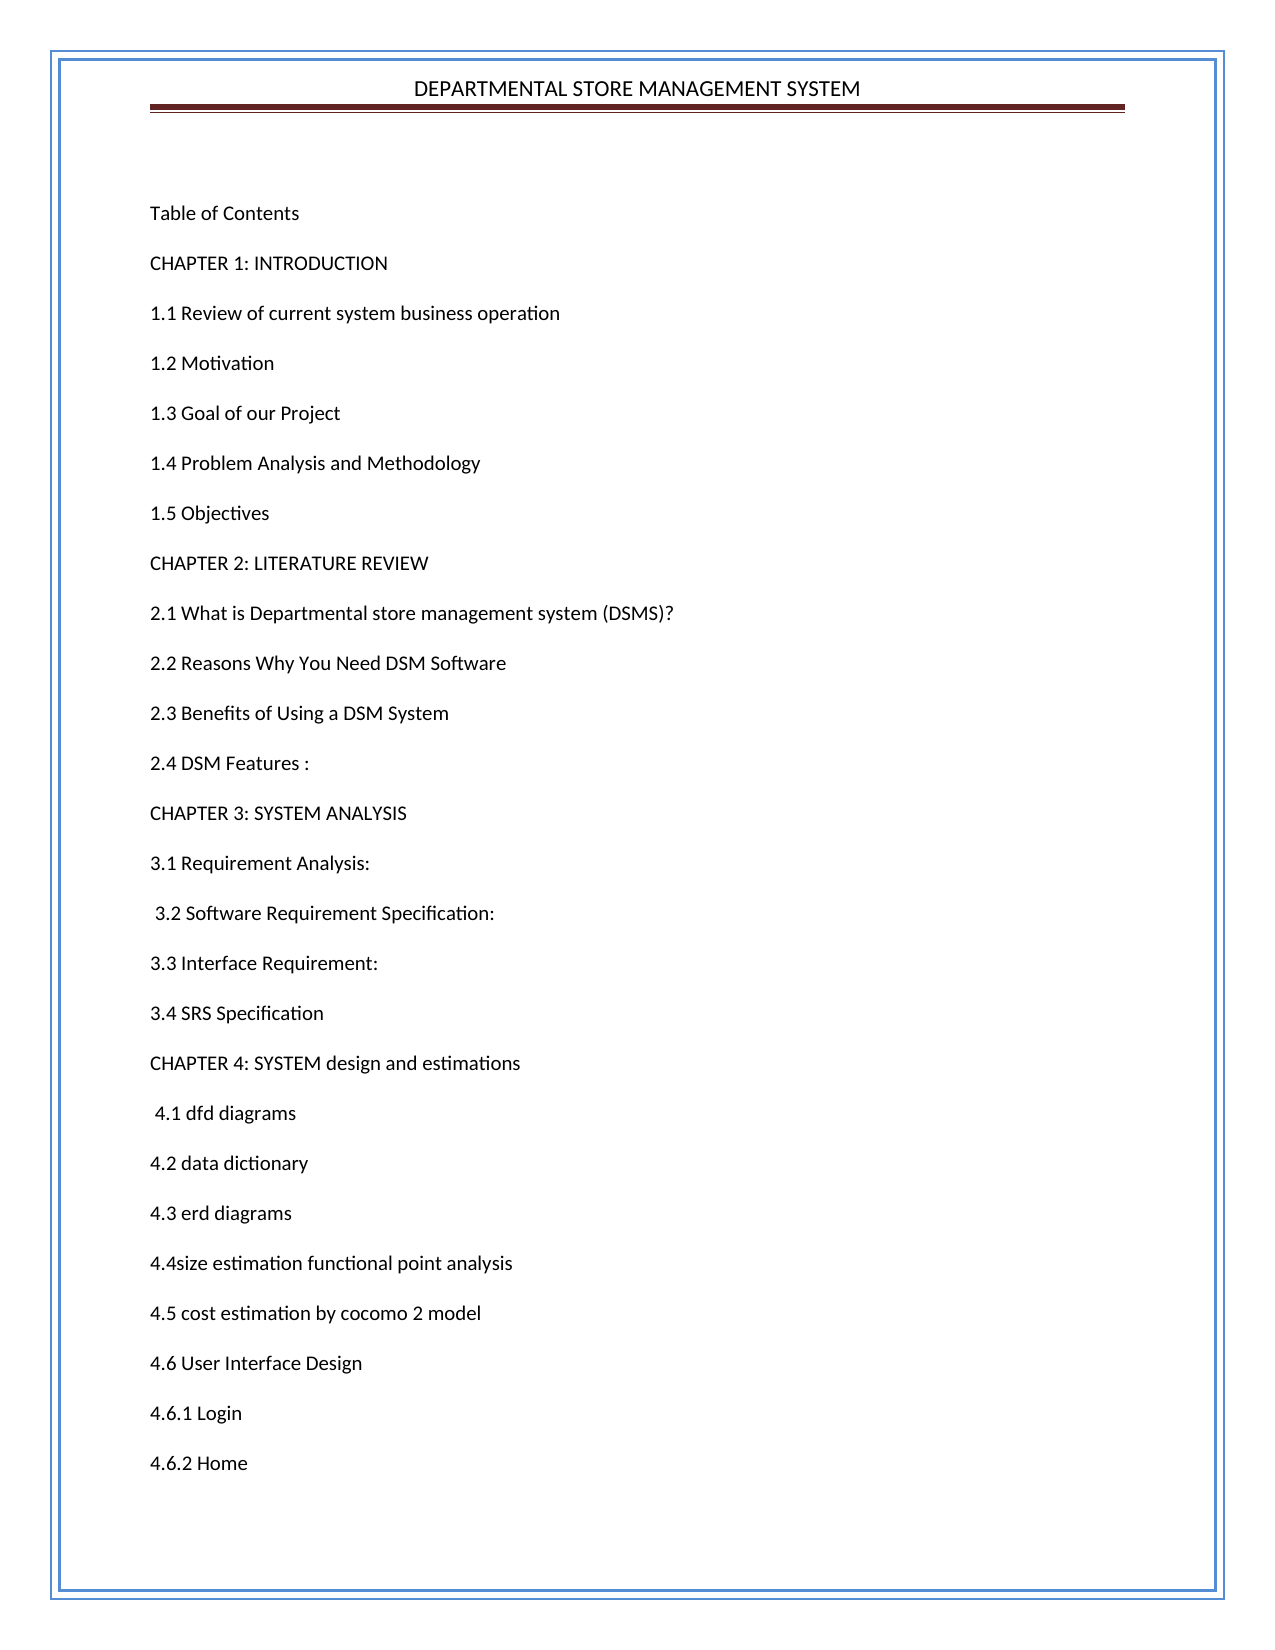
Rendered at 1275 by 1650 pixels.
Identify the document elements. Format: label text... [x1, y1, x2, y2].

text CHAPTER 1: INTRODUCTION [150, 250, 1125, 275]
text 4.6.1 Login [150, 1400, 1125, 1425]
text CHAPTER 4: SYSTEM design and estimations [150, 1050, 1125, 1075]
text 2.1 What is Departmental store management system (DSMS)? [150, 600, 1125, 625]
text 1.4 Problem Analysis and Methodology [150, 450, 1125, 475]
text Table of Contents [150, 200, 1125, 225]
text 4.3 erd diagrams [150, 1200, 1125, 1225]
text 4.4size estimation functional point analysis [150, 1250, 1125, 1275]
text 4.6.2 Home [150, 1450, 1125, 1475]
text 1.1 Review of current system business operation [150, 300, 1125, 325]
text CHAPTER 3: SYSTEM ANALYSIS [150, 800, 1125, 825]
text 1.5 Objectives [150, 500, 1125, 525]
text 3.4 SRS Specification [150, 1000, 1125, 1025]
text 2.3 Benefits of Using a DSM System [150, 700, 1125, 725]
text 3.3 Interface Requirement: [150, 950, 1125, 975]
text 2.4 DSM Features : [150, 750, 1125, 775]
text 3.2 Software Requirement Specification: [150, 900, 1125, 925]
text 4.5 cost estimation by cocomo 2 model [150, 1300, 1125, 1325]
text 4.1 dfd diagrams [150, 1100, 1125, 1125]
text 1.3 Goal of our Project [150, 400, 1125, 425]
text 2.2 Reasons Why You Need DSM Software [150, 650, 1125, 675]
text 4.2 data dictionary [150, 1150, 1125, 1175]
text 1.2 Motivation [150, 350, 1125, 375]
text 3.1 Requirement Analysis: [150, 850, 1125, 875]
text 4.6 User Interface Design [150, 1350, 1125, 1375]
text CHAPTER 2: LITERATURE REVIEW [150, 550, 1125, 575]
